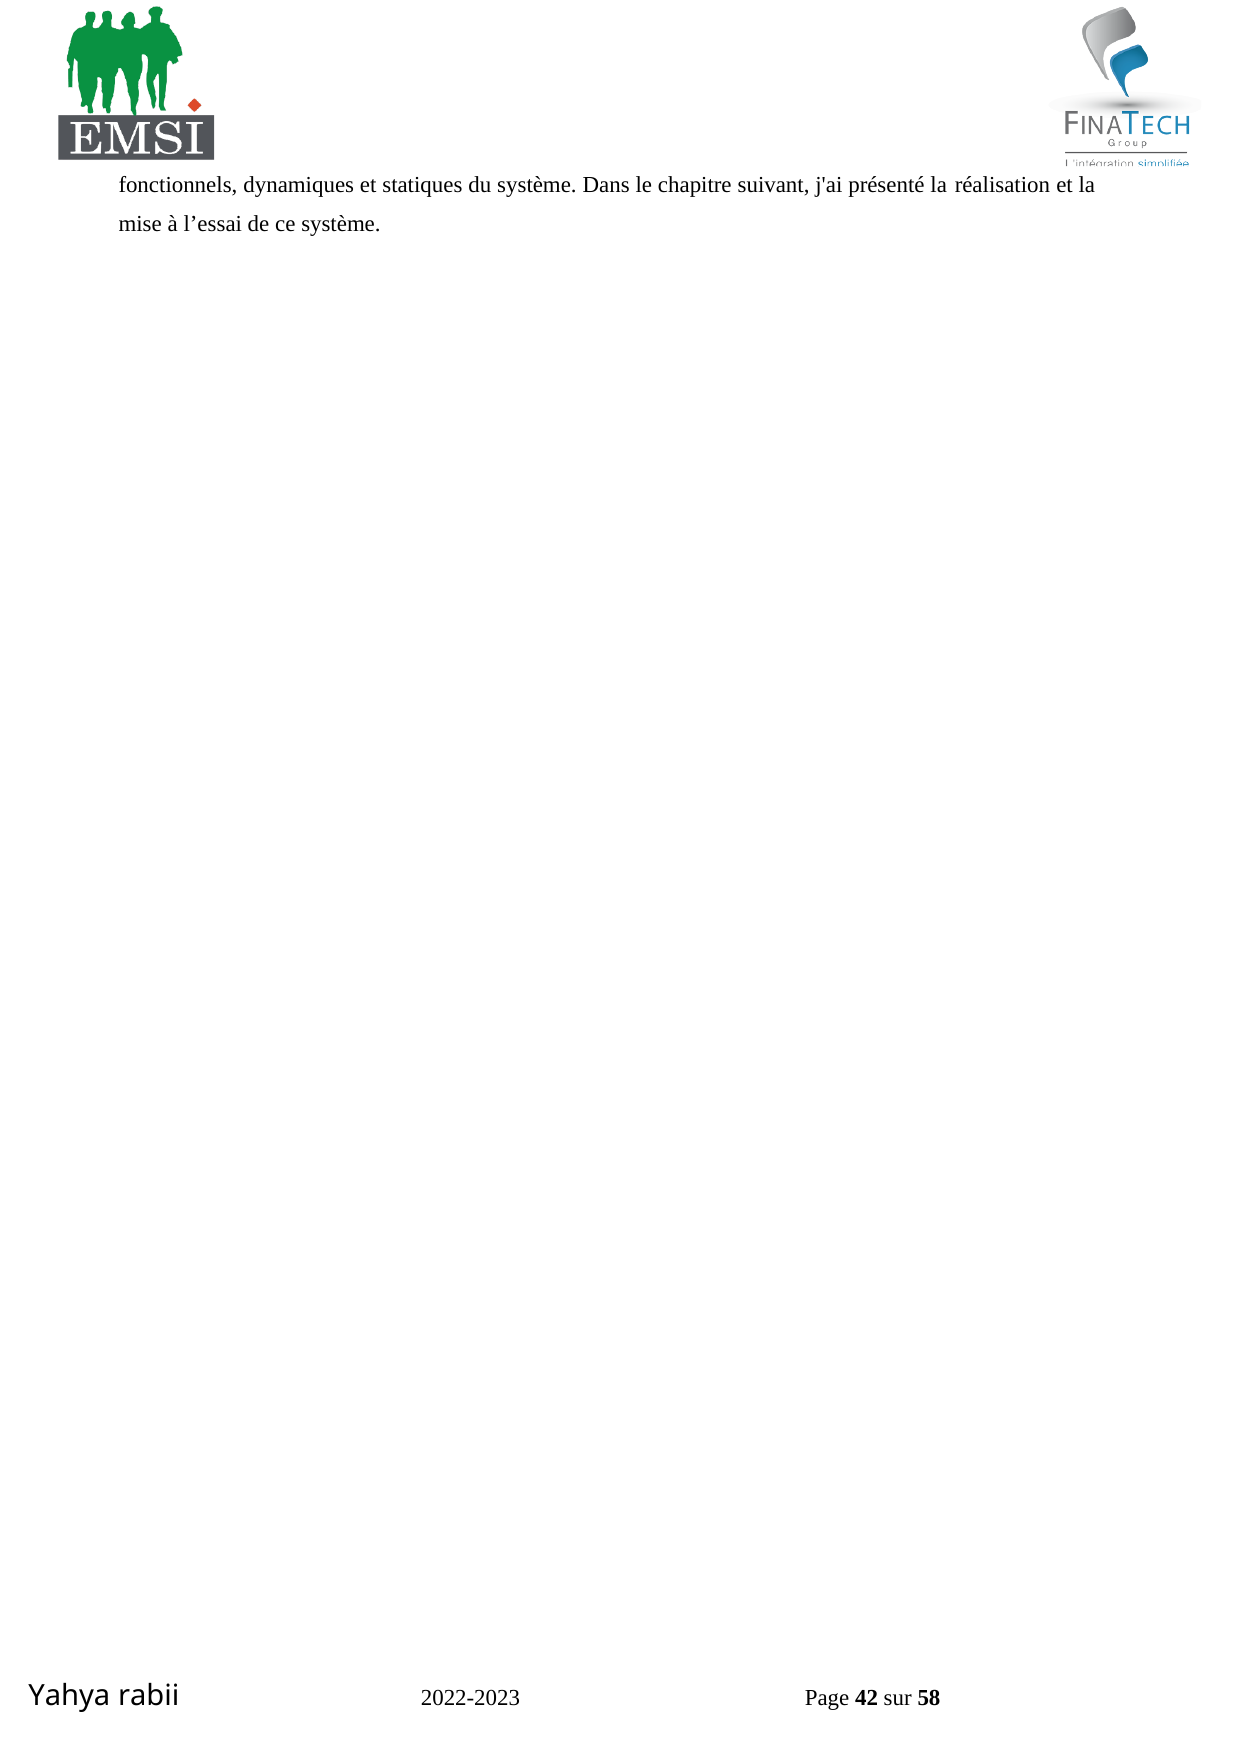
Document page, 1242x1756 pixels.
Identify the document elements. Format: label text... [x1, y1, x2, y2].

picture [50, 3, 220, 166]
picture [1048, 6, 1202, 167]
